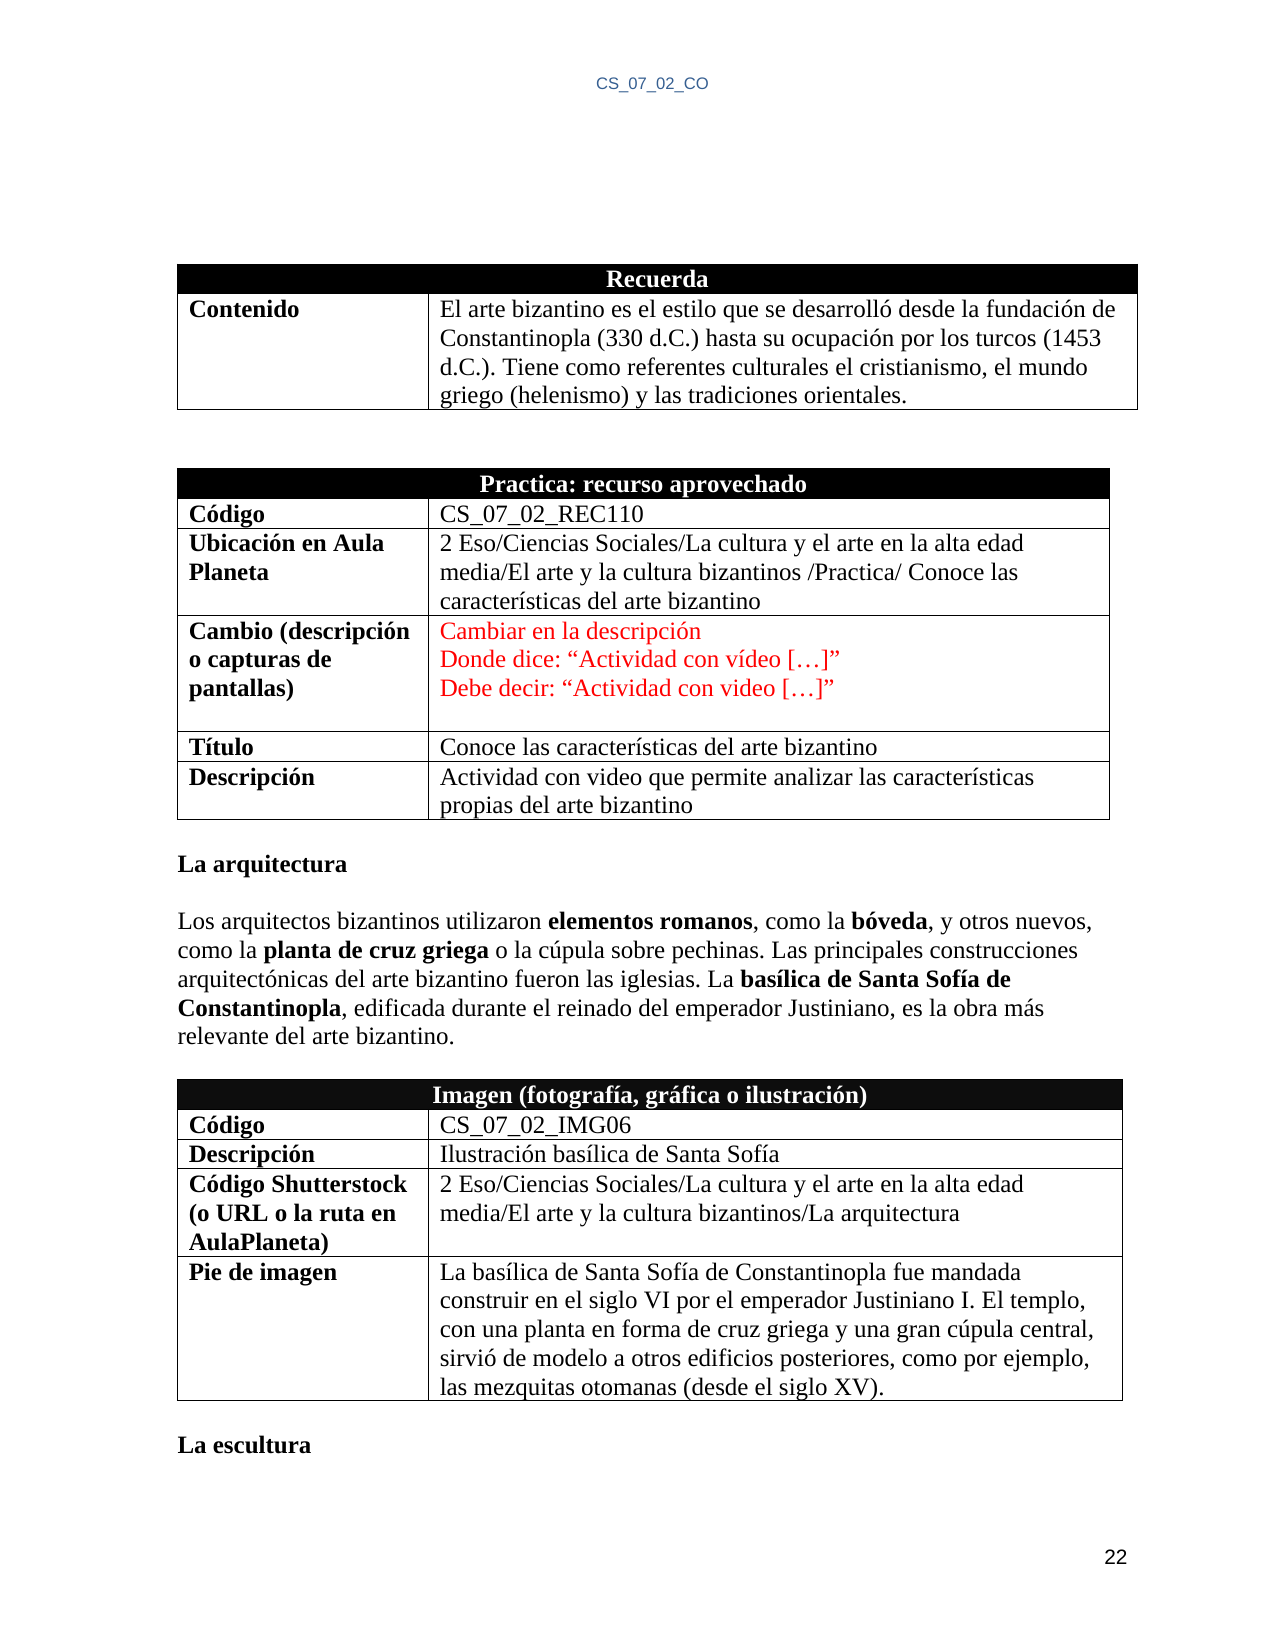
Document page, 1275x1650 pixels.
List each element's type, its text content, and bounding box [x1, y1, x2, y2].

table_cell Actividad con video que permite analizar las características propias del arte bizantino [429, 762, 1109, 819]
text La escultura [177, 1430, 1127, 1459]
table_header Practica: recurso aprovechado [178, 469, 1109, 498]
table_cell Código [178, 499, 428, 527]
table_cell Código [178, 1110, 428, 1138]
table_cell Pie de imagen [178, 1257, 428, 1400]
table_header Recuerda [178, 265, 1137, 293]
text La arquitectura [177, 849, 1127, 878]
table_cell Título [178, 732, 428, 761]
table_cell Cambiar en la descripción Donde dice: “Actividad con vídeo […]” Debe decir: “Actividad con video […]” [429, 616, 1109, 731]
table_cell Descripción [178, 762, 428, 819]
table_cell La basílica de Santa Sofía de Constantinopla fue mandada construir en el siglo VI por el emperador Justiniano I. El templo, con una planta en forma de cruz griega y una gran cúpula central, sirvió de modelo a otros edificios posteriores, como por ejemplo, las mezquitas otomanas (desde el siglo XV). [429, 1257, 1122, 1400]
table_cell Ubicación en Aula Planeta [178, 529, 428, 615]
table_cell El arte bizantino es el estilo que se desarrolló desde la fundación de Constantinopla (330 d.C.) hasta su ocupación por los turcos (1453 d.C.). Tiene como referentes culturales el cristianismo, el mundo griego (helenismo) y las tradiciones orientales. [429, 294, 1137, 409]
table_cell CS_07_02_IMG06 [429, 1110, 1122, 1138]
table_cell Conoce las características del arte bizantino [429, 732, 1109, 761]
table_cell Descripción [178, 1140, 428, 1168]
table_cell Contenido [178, 294, 428, 409]
table_cell Código Shutterstock (o URL o la ruta en AulaPlaneta) [178, 1169, 428, 1256]
table_cell CS_07_02_REC110 [429, 499, 1109, 527]
table_cell 2 Eso/Ciencias Sociales/La cultura y el arte en la alta edad media/El arte y la cultura bizantinos /Practica/ Conoce las características del arte bizantino [429, 529, 1109, 615]
table_cell 2 Eso/Ciencias Sociales/La cultura y el arte en la alta edad media/El arte y la cultura bizantinos/La arquitectura [429, 1169, 1122, 1256]
text Los arquitectos bizantinos utilizaron elementos romanos, como la bóveda, y otros nuevos, como la planta de cruz griega o la cúpula sobre pechinas. Las principales construcciones arquitectónicas del arte bizantino fueron las iglesias. La basílica de Santa Sofía de Constantinopla, edificada durante el reinado del emperador Justiniano, es la obra más relevante del arte bizantino. [177, 906, 1127, 1050]
table_header Imagen (fotografía, gráfica o ilustración) [178, 1080, 1122, 1109]
table_cell Ilustración basílica de Santa Sofía [429, 1140, 1122, 1168]
table_cell Cambio (descripción o capturas de pantallas) [178, 616, 428, 731]
